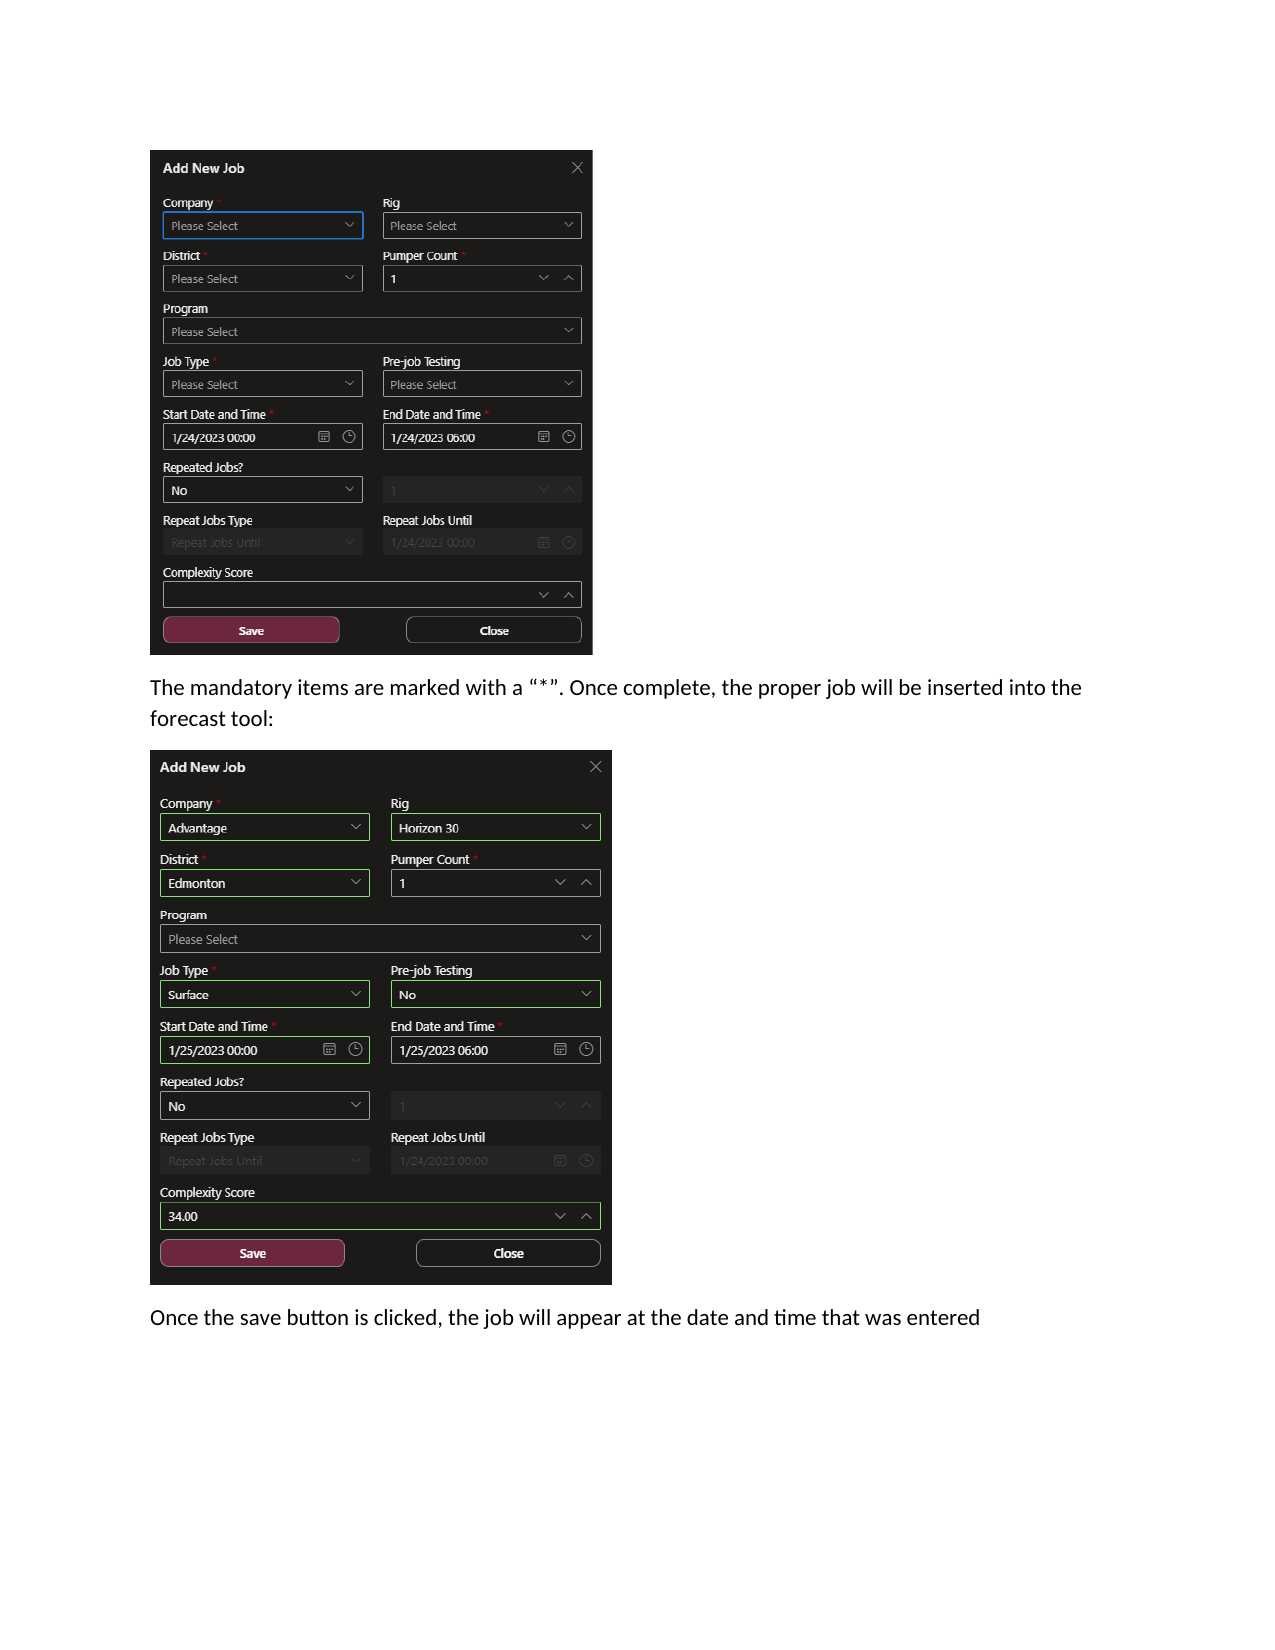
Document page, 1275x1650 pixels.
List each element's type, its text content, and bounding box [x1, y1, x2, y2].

picture [150, 750, 612, 1285]
text Once the save button is clicked, the job will appear at the date and time that was entered [150, 1303, 1125, 1332]
text The mandatory items are marked with a “*”. Once complete, the proper job will be inserted into the forecast tool: [150, 673, 1125, 732]
picture [150, 150, 593, 655]
